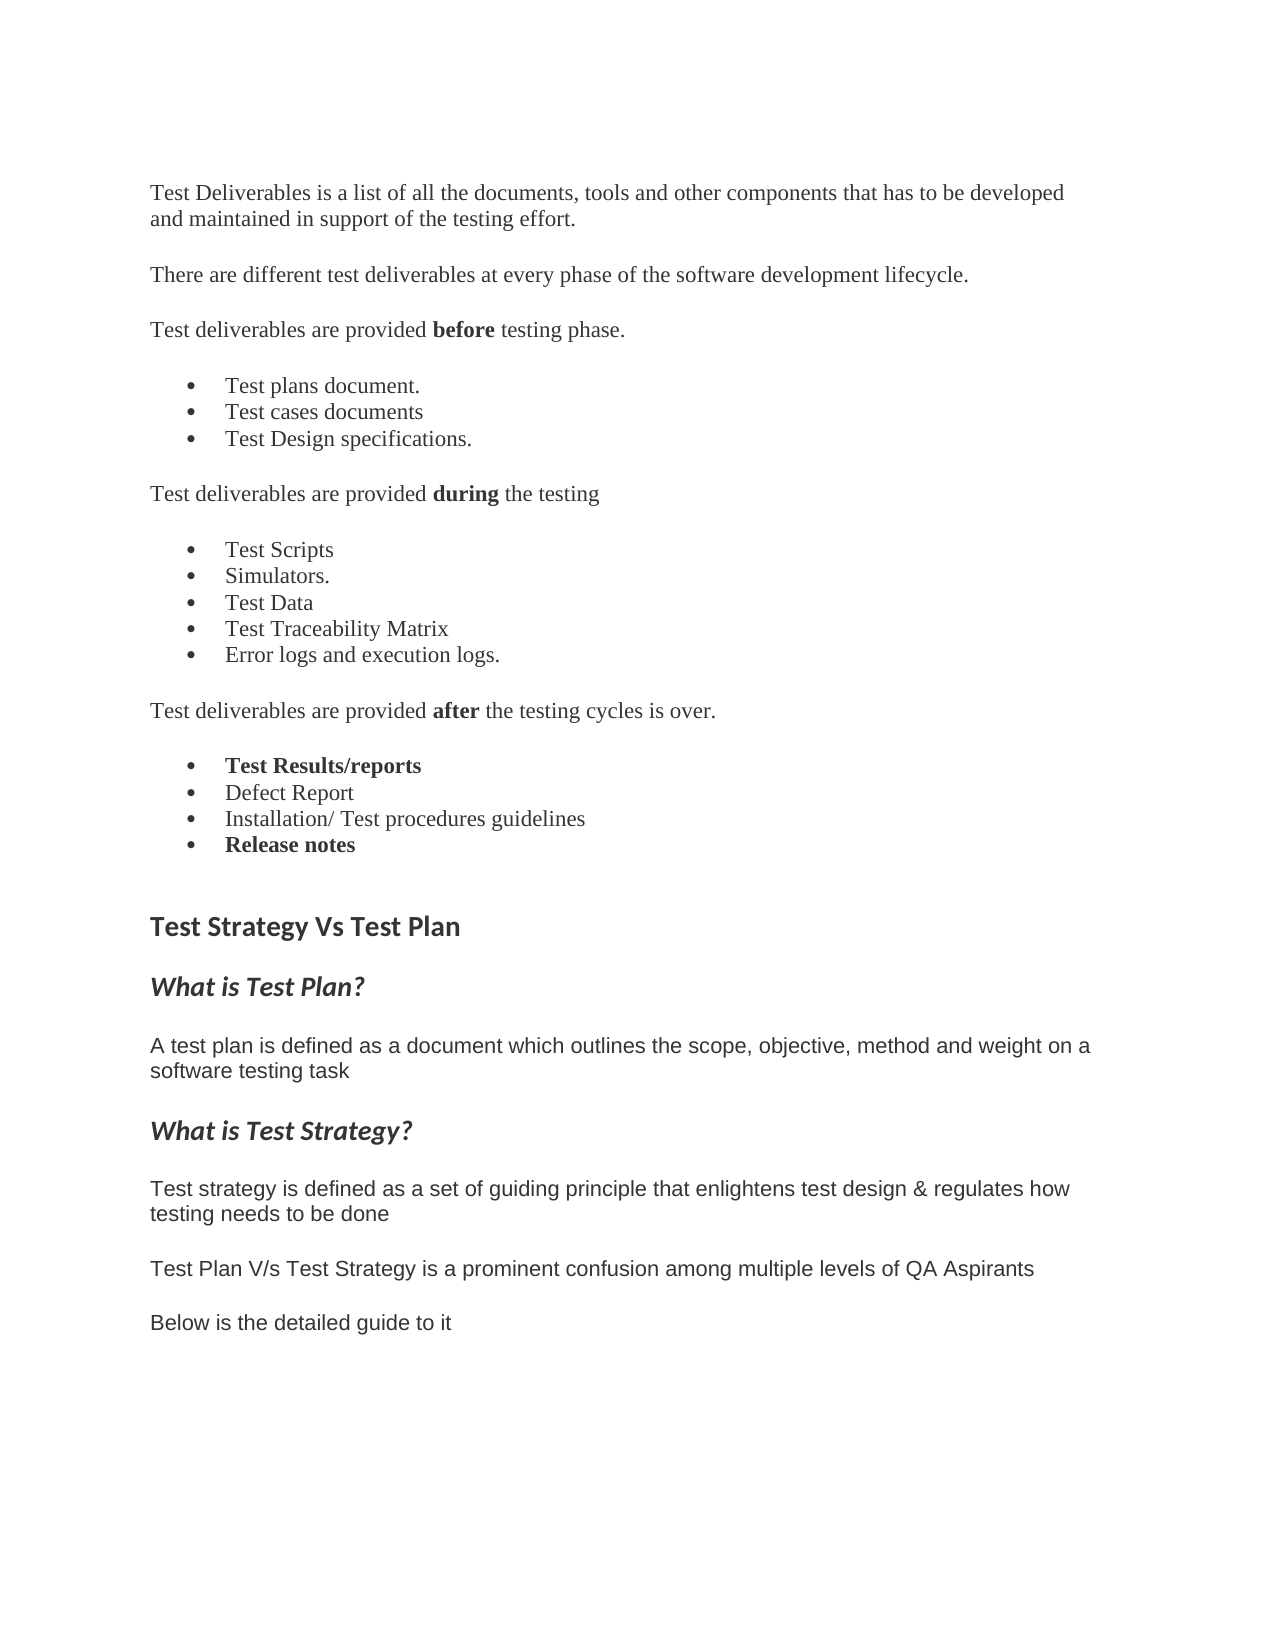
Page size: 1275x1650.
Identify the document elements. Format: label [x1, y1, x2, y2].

table_cell [150, 150, 1124, 1500]
